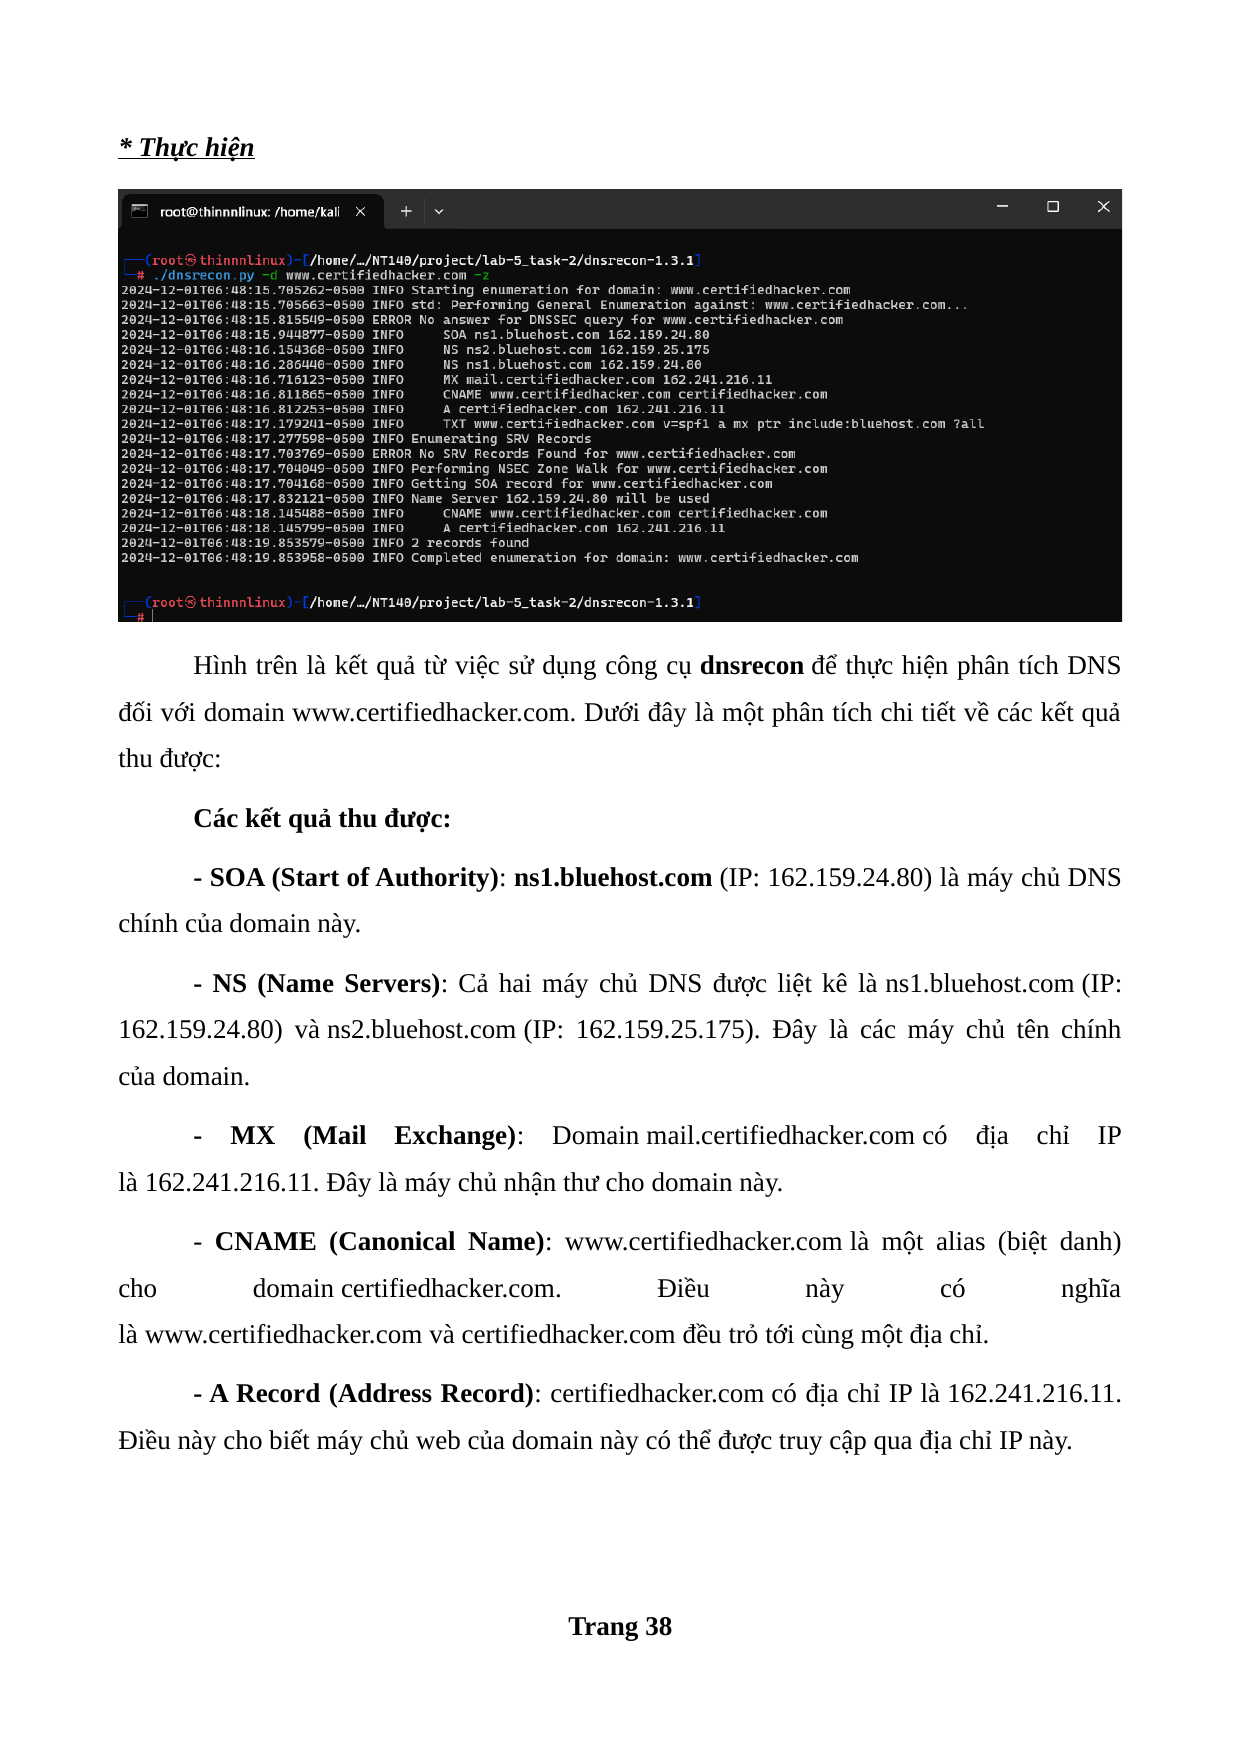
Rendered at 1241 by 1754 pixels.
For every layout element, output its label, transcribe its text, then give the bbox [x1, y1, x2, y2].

text - MX (Mail Exchange): Domain mail.certifiedhacker.com có địa chỉ IP là 162.241.216.11. Đây là máy chủ nhận thư cho domain này. [118, 1119, 1122, 1197]
text * Thực hiện [118, 131, 1122, 162]
text - CNAME (Canonical Name): www.certifiedhacker.com là một alias (biệt danh) cho domain certifiedhacker.com. Điều này có nghĩa là www.certifiedhacker.com và certifiedhacker.com đều trỏ tới cùng một địa chỉ. [118, 1225, 1122, 1349]
picture [118, 189, 1123, 622]
text - SOA (Start of Authority): ns1.bluehost.com (IP: 162.159.24.80) là máy chủ DNS chính của domain này. [118, 861, 1122, 939]
text Hình trên là kết quả từ việc sử dụng công cụ dnsrecon để thực hiện phân tích DNS đối với domain www.certifiedhacker.com. Dưới đây là một phân tích chi tiết về các kết quả thu được: [118, 649, 1122, 774]
text Các kết quả thu được: [118, 802, 1122, 833]
text - NS (Name Servers): Cả hai máy chủ DNS được liệt kê là ns1.bluehost.com (IP: 162.159.24.80) và ns2.bluehost.com (IP: 162.159.25.175). Đây là các máy chủ tên chính của domain. [118, 967, 1122, 1091]
text - A Record (Address Record): certifiedhacker.com có địa chỉ IP là 162.241.216.11. Điều này cho biết máy chủ web của domain này có thể được truy cập qua địa chỉ IP này. [118, 1377, 1122, 1455]
